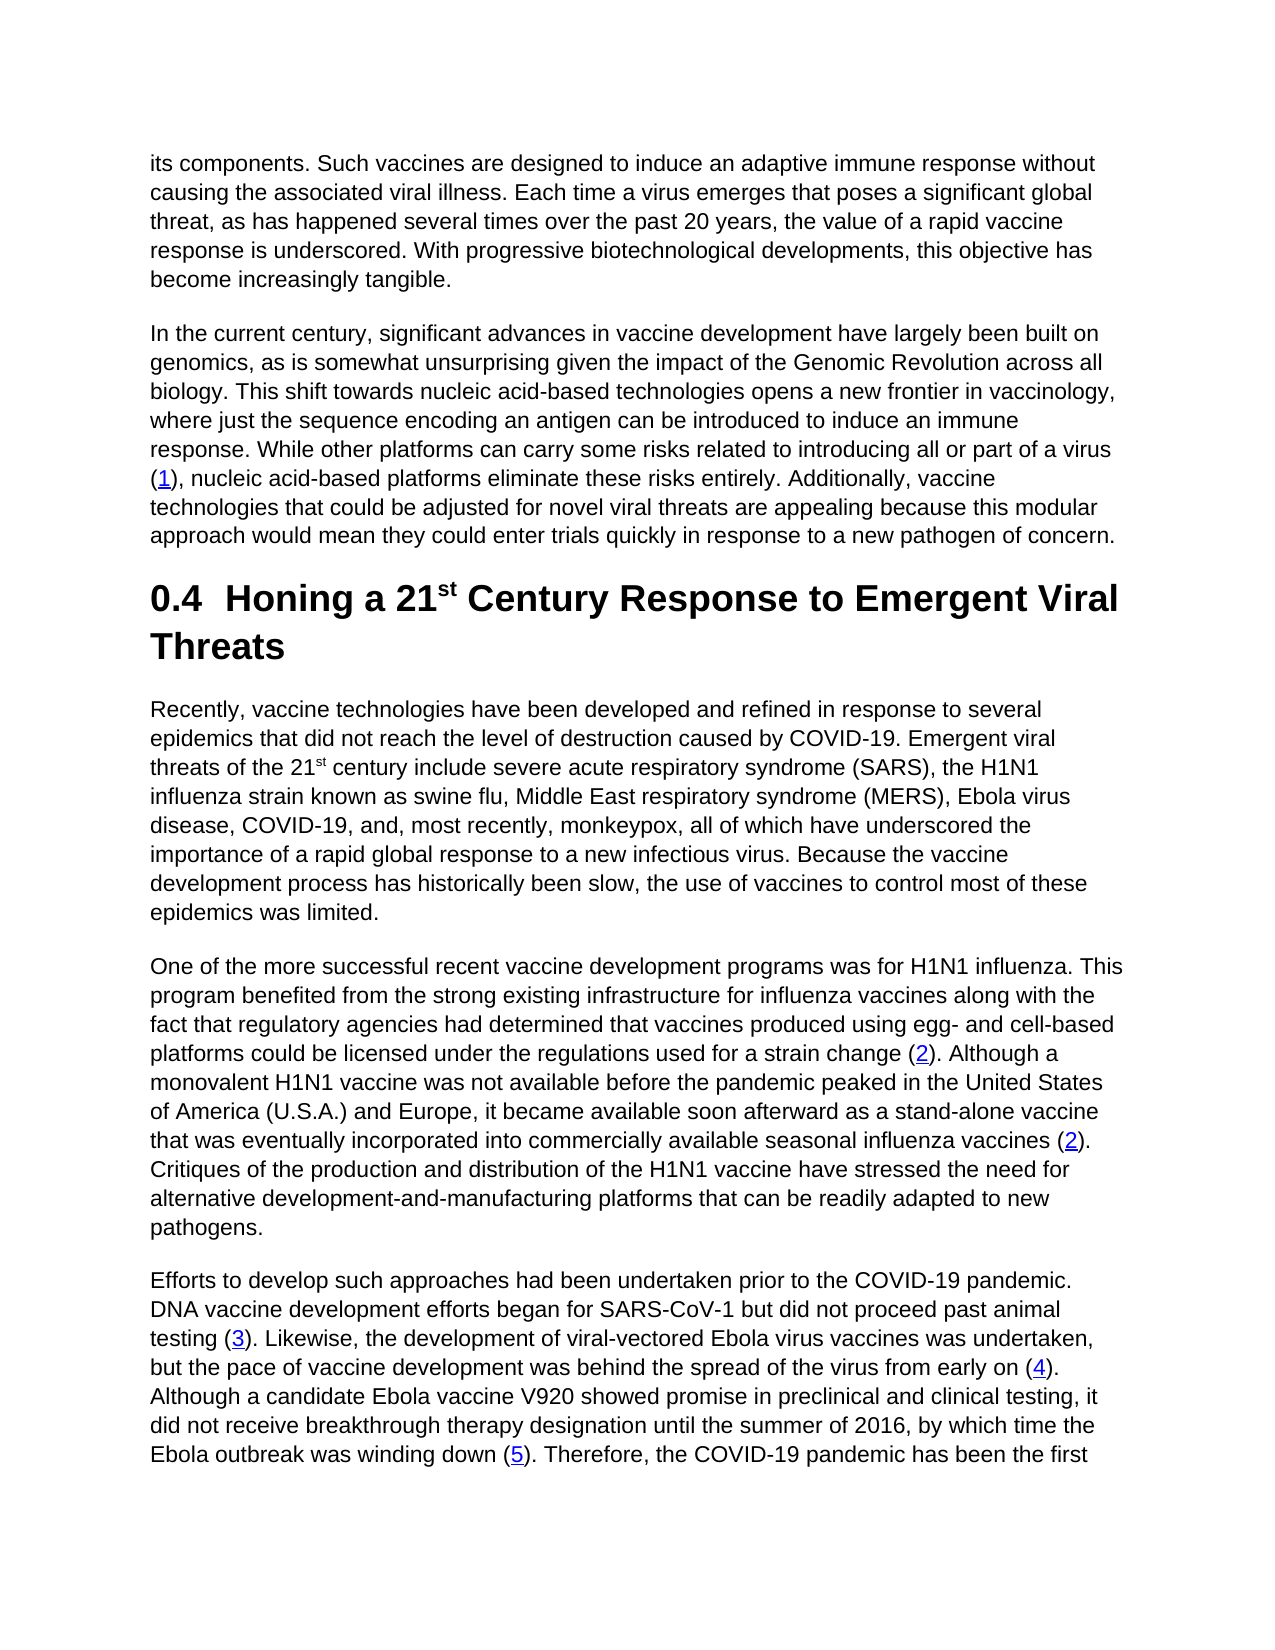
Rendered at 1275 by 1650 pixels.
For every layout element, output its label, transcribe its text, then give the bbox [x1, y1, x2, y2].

text One of the more successful recent vaccine development programs was for H1N1 influenza. This program benefited from the strong existing infrastructure for influenza vaccines along with the fact that regulatory agencies had determined that vaccines produced using egg- and cell-based platforms could be licensed under the regulations used for a strain change (2). Although a monovalent H1N1 vaccine was not available before the pandemic peaked in the United States of America (U.S.A.) and Europe, it became available soon afterward as a stand-alone vaccine that was eventually incorporated into commercially available seasonal influenza vaccines (2). Critiques of the production and distribution of the H1N1 vaccine have stressed the need for alternative development-and-manufacturing platforms that can be readily adapted to new pathogens. [150, 953, 1125, 1240]
text Recently, vaccine technologies have been developed and refined in response to several epidemics that did not reach the level of destruction caused by COVID-19. Emergent viral threats of the 21st century include severe acute respiratory syndrome (SARS), the H1N1 influenza strain known as swine flu, Middle East respiratory syndrome (MERS), Ebola virus disease, COVID-19, and, most recently, monkeypox, all of which have underscored the importance of a rapid global response to a new infectious virus. Because the vaccine development process has historically been slow, the use of vaccines to control most of these epidemics was limited. [150, 696, 1125, 925]
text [150, 150, 1125, 292]
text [150, 1267, 1125, 1468]
subtitle 0.4 Honing a 21st Century Response to Emergent Viral Threats [150, 576, 1125, 667]
text In the current century, significant advances in vaccine development have largely been built on genomics, as is somewhat unsurprising given the impact of the Genomic Revolution across all biology. This shift towards nucleic acid-based technologies opens a new frontier in vaccinology, where just the sequence encoding an antigen can be introduced to induce an immune response. While other platforms can carry some risks related to introducing all or part of a virus (1), nucleic acid-based platforms eliminate these risks entirely. Additionally, vaccine technologies that could be adjusted for novel viral threats are appealing because this modular approach would mean they could enter trials quickly in response to a new pathogen of concern. [150, 320, 1125, 549]
